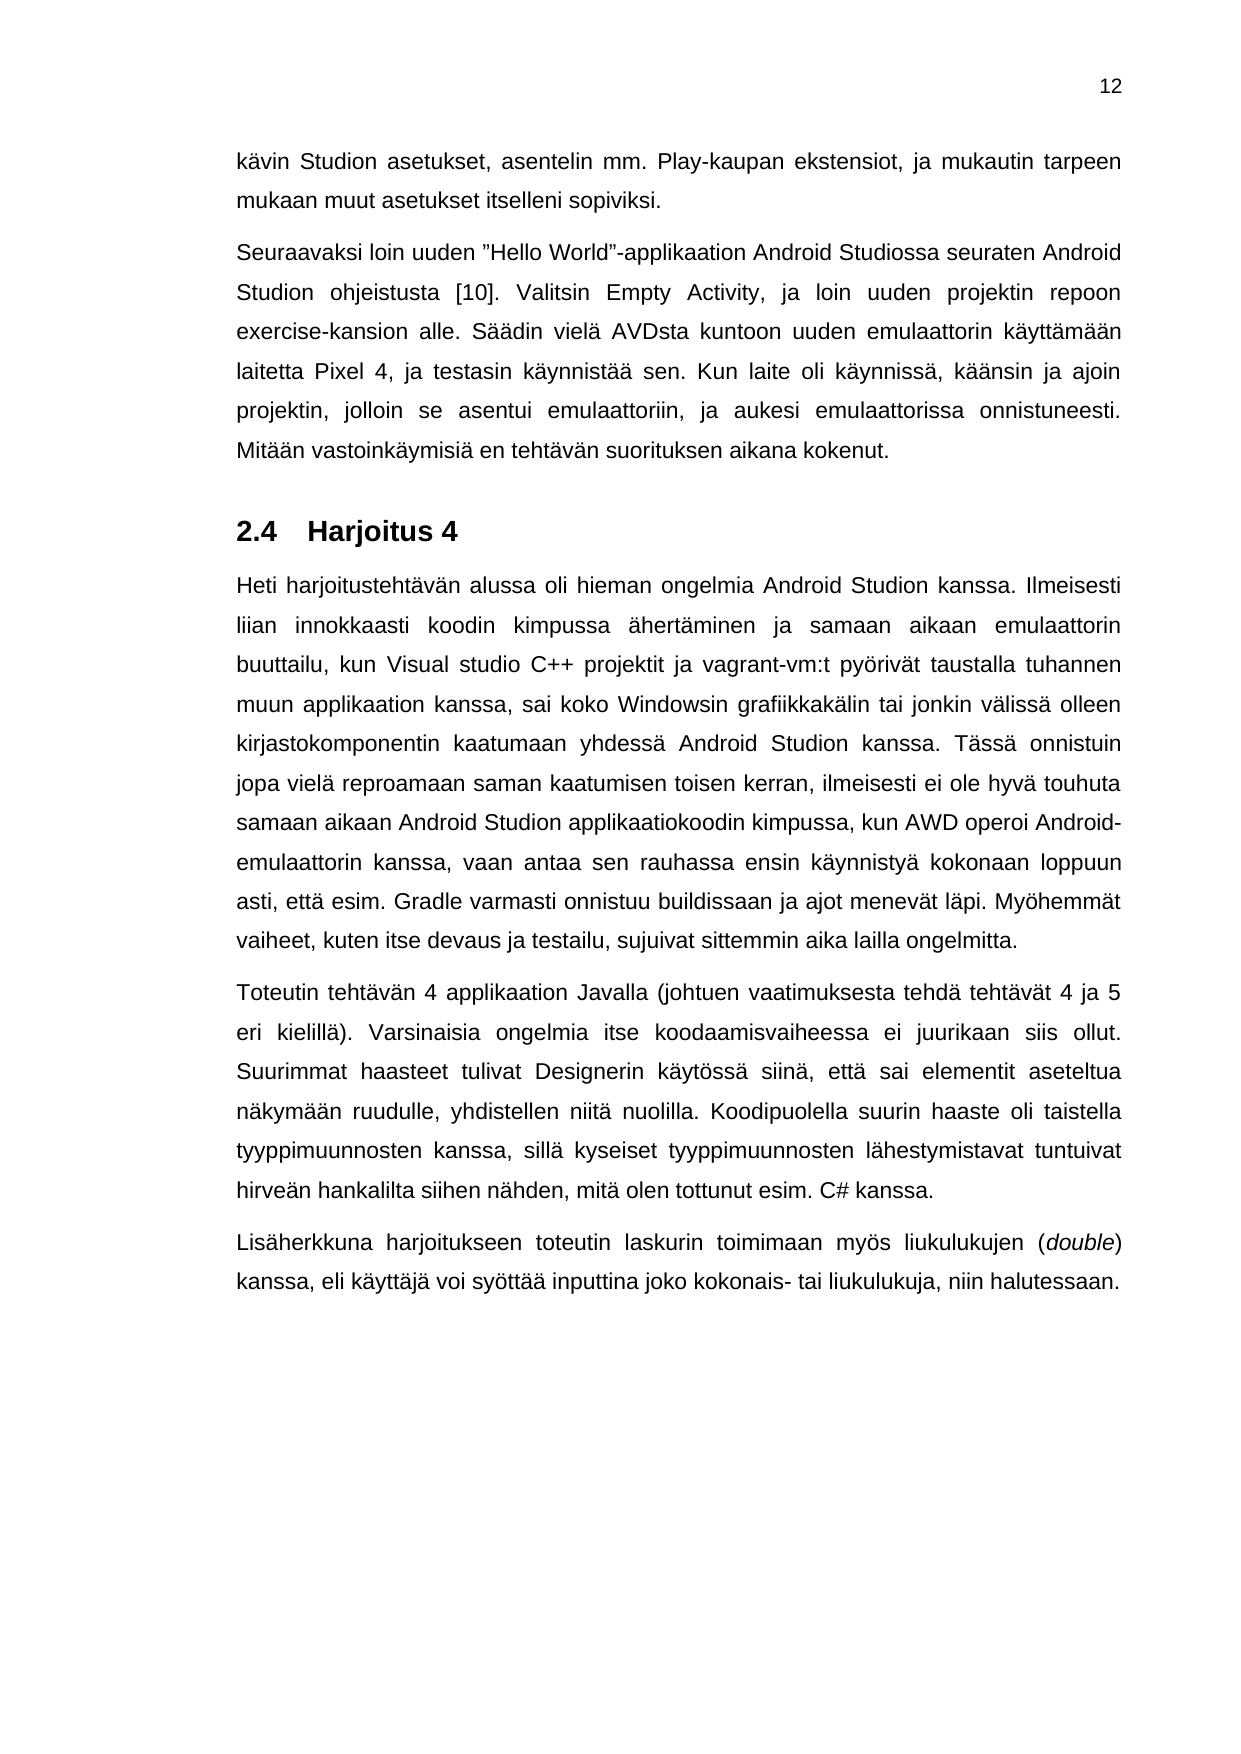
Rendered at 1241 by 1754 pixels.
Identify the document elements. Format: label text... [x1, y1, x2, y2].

text Toteutin tehtävän 4 applikaation Javalla (johtuen vaatimuksesta tehdä tehtävät 4 ja 5 eri kielillä). Varsinaisia ongelmia itse koodaamisvaiheessa ei juurikaan siis ollut. Suurimmat haasteet tulivat Designerin käytössä siinä, että sai elementit aseteltua näkymään ruudulle, yhdistellen niitä nuolilla. Koodipuolella suurin haaste oli taistella tyyppimuunnosten kanssa, sillä kyseiset tyyppimuunnosten lähestymistavat tuntuivat hirveän hankalilta siihen nähden, mitä olen tottunut esim. C# kanssa. [236, 979, 1122, 1203]
text Lisäherkkuna harjoitukseen toteutin laskurin toimimaan myös liukulukujen (double) kanssa, eli käyttäjä voi syöttää inputtina joko kokonais- tai liukulukuja, niin halutessaan. [236, 1229, 1122, 1294]
text Seuraavaksi loin uuden ”Hello World”-applikaation Android Studiossa seuraten Android Studion ohjeistusta [10]. Valitsin Empty Activity, ja loin uuden projektin repoon exercise-kansion alle. Säädin vielä AVDsta kuntoon uuden emulaattorin käyttämään laitetta Pixel 4, ja testasin käynnistää sen. Kun laite oli käynnissä, käänsin ja ajoin projektin, jolloin se asentui emulaattoriin, ja aukesi emulaattorissa onnistuneesti. Mitään vastoinkäymisiä en tehtävän suorituksen aikana kokenut. [236, 239, 1122, 463]
text Heti harjoitustehtävän alussa oli hieman ongelmia Android Studion kanssa. Ilmeisesti liian innokkaasti koodin kimpussa ähertäminen ja samaan aikaan emulaattorin buuttailu, kun Visual studio C++ projektit ja vagrant-vm:t pyörivät taustalla tuhannen muun applikaation kanssa, sai koko Windowsin grafiikkakälin tai jonkin välissä olleen kirjastokomponentin kaatumaan yhdessä Android Studion kanssa. Tässä onnistuin jopa vielä reproamaan saman kaatumisen toisen kerran, ilmeisesti ei ole hyvä touhuta samaan aikaan Android Studion applikaatiokoodin kimpussa, kun AWD operoi Android-emulaattorin kanssa, vaan antaa sen rauhassa ensin käynnistyä kokonaan loppuun asti, että esim. Gradle varmasti onnistuu buildissaan ja ajot menevät läpi. Myöhemmät vaiheet, kuten itse devaus ja testailu, sujuivat sittemmin aika lailla ongelmitta. [236, 572, 1122, 954]
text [236, 148, 1122, 213]
subtitle Harjoitus 4 [236, 513, 1122, 547]
